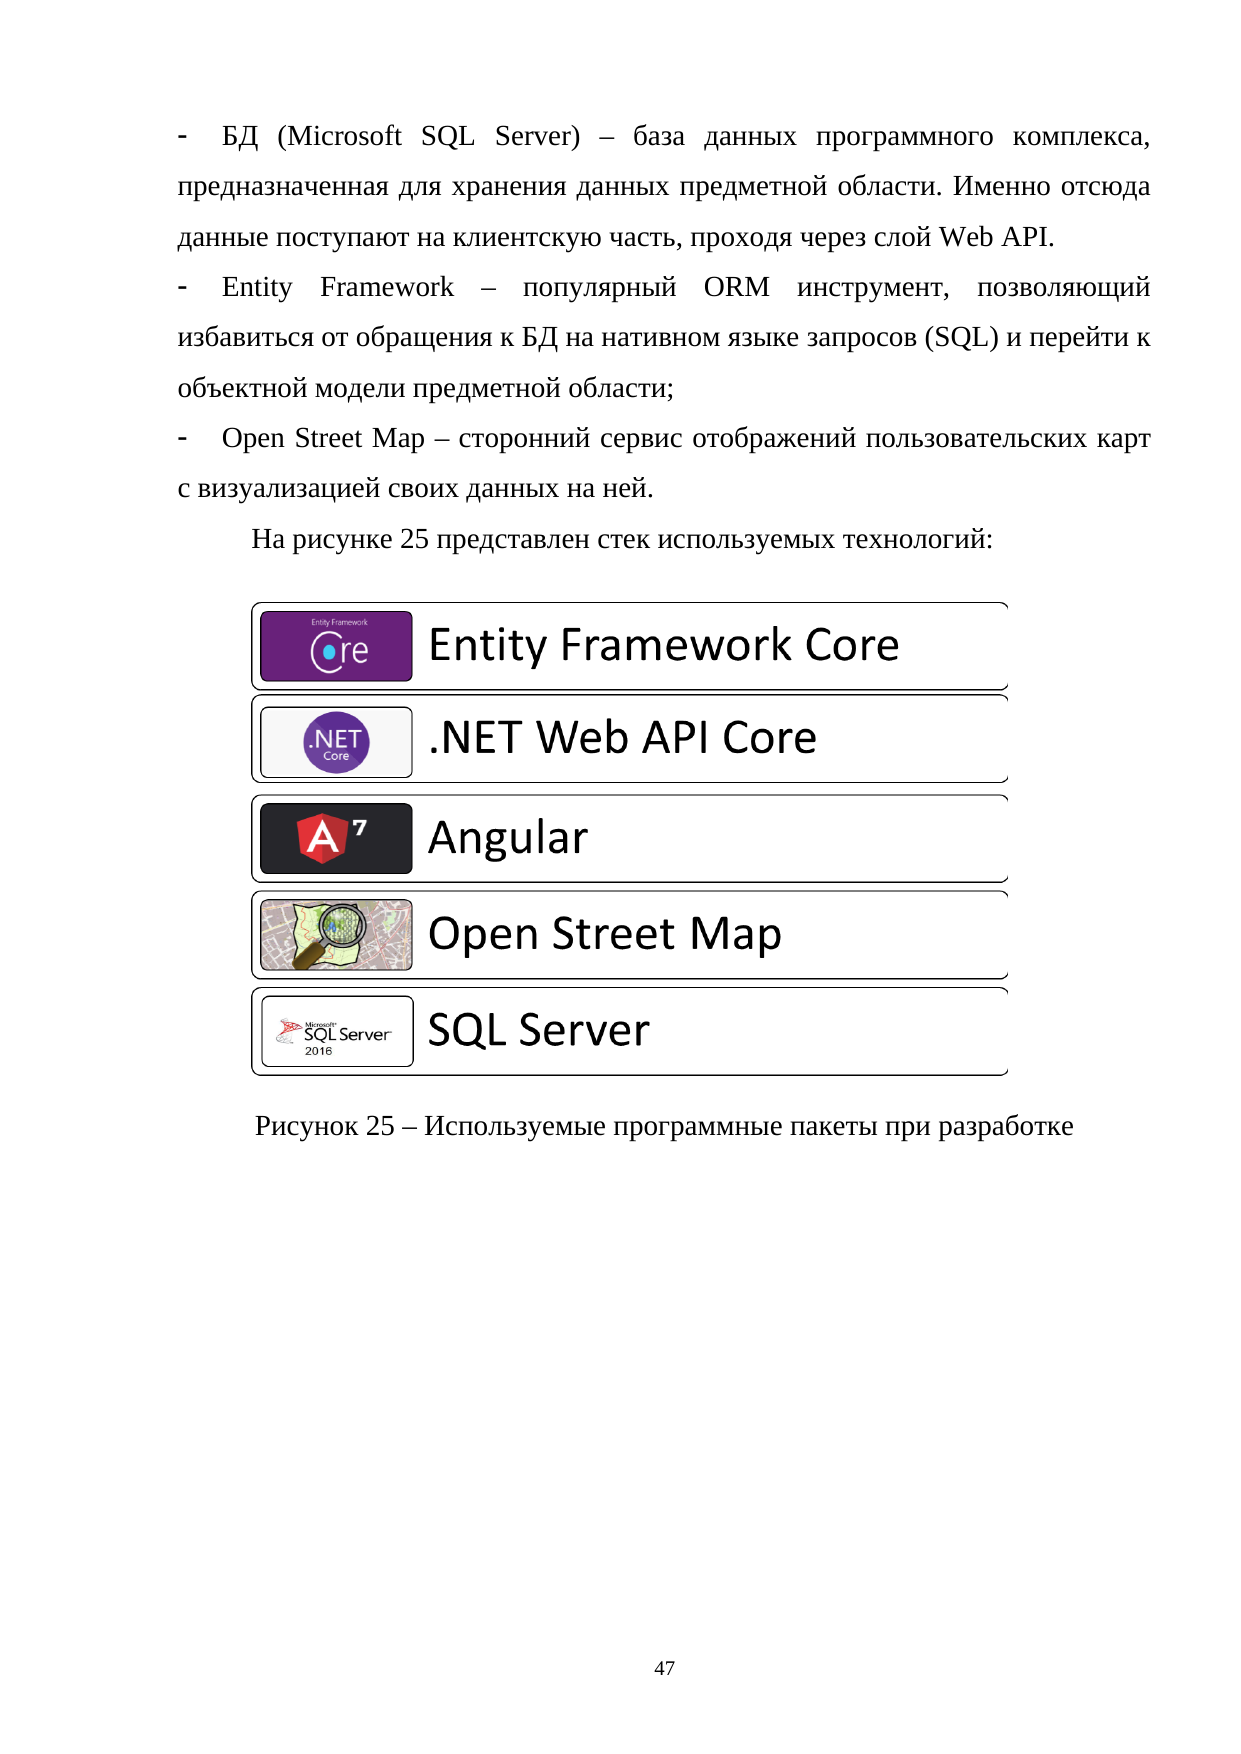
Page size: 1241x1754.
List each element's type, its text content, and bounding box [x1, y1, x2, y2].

text Рисунок 25 – Используемые программные пакеты при разработке [177, 1108, 1152, 1142]
text На рисунке 25 представлен стек используемых технологий: [177, 521, 1152, 554]
list Open Street Map – сторонний сервис отображений пользовательских карт с визуализацией своих данных на ней. [177, 420, 1152, 504]
list Entity Framework – популярный ORM инструмент, позволяющий избавиться от обращения к БД на нативном языке запросов (SQL) и перейти к объектной модели предметной области; [177, 269, 1152, 403]
picture [251, 596, 1008, 1079]
list БД (Microsoft SQL Server) – база данных программного комплекса, предназначенная для хранения данных предметной области. Именно отсюда данные поступают на клиентскую часть, проходя через слой Web API. [177, 118, 1152, 252]
